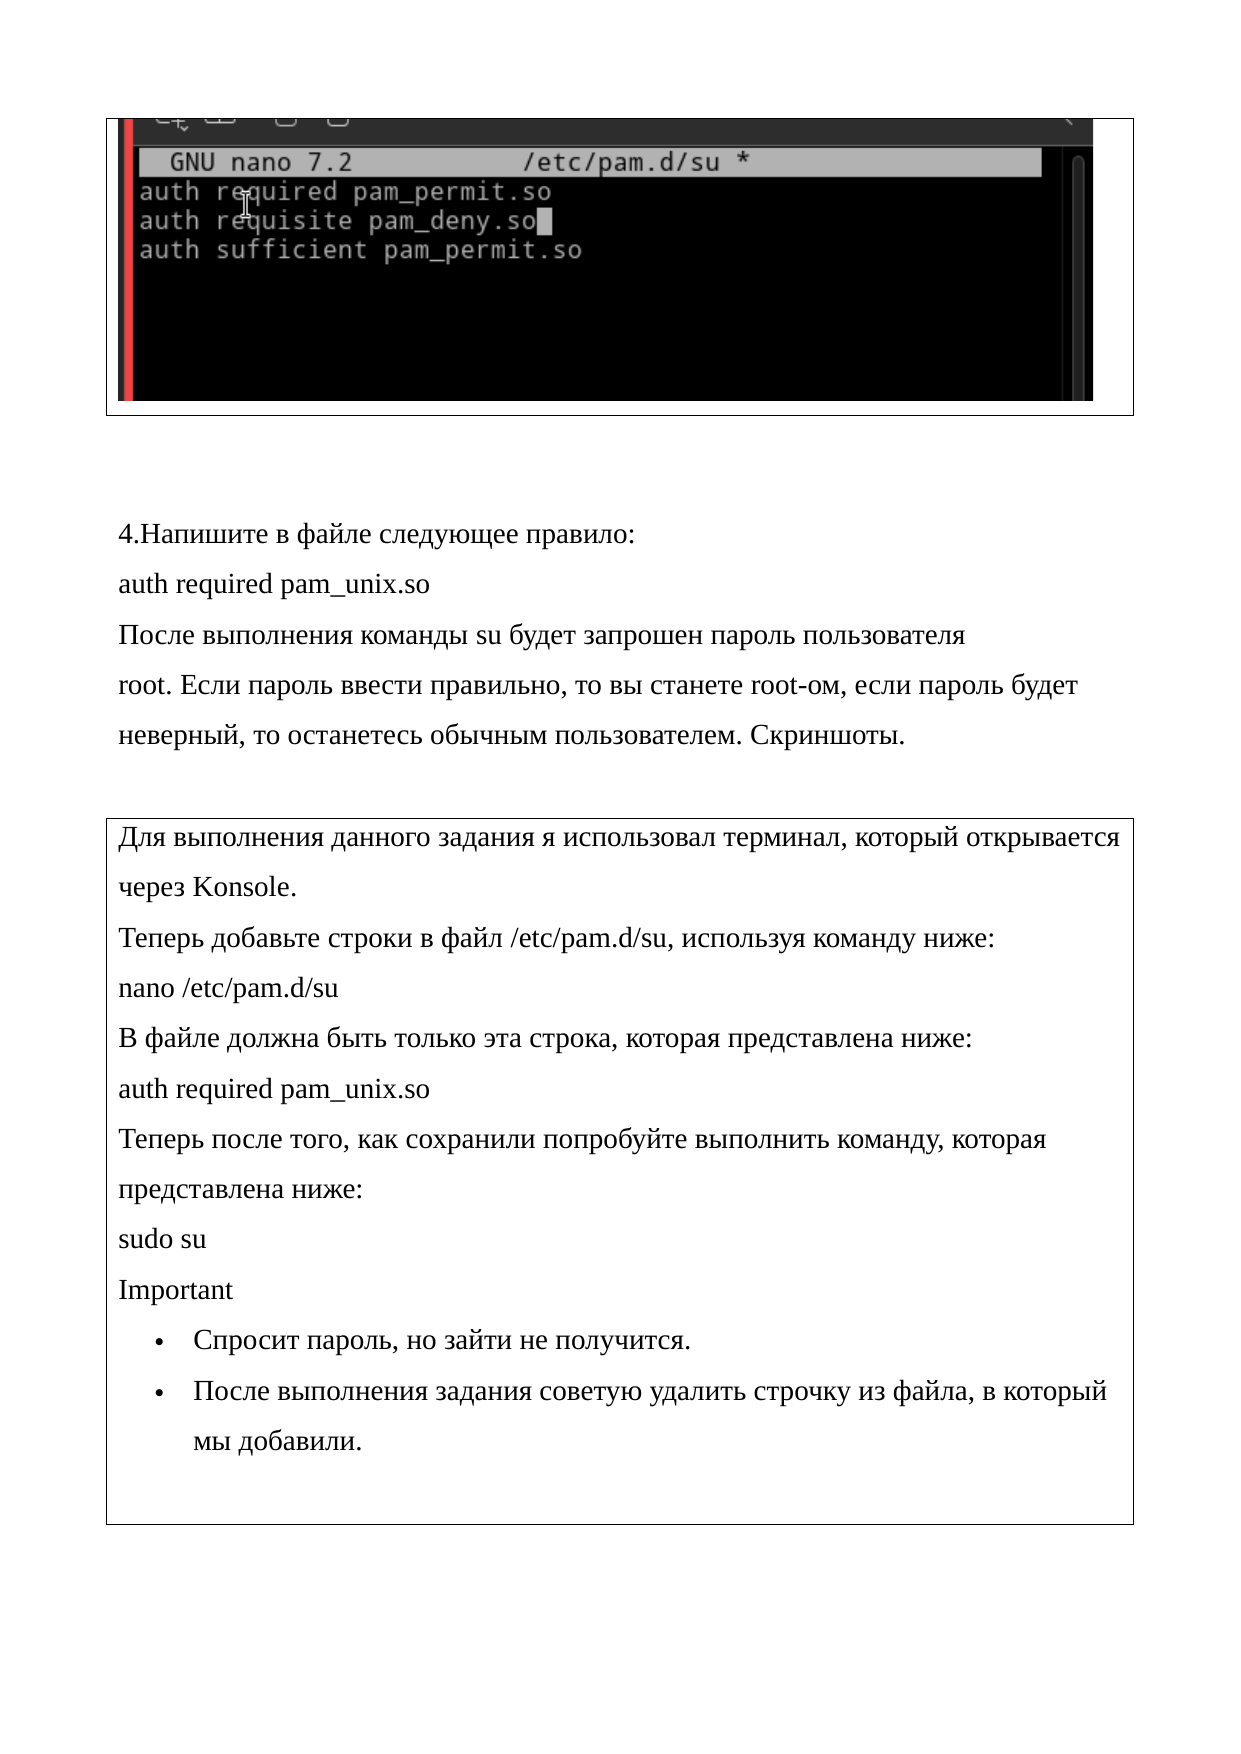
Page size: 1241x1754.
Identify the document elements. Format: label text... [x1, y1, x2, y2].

text 4.Напишите в файле следующее правило: [118, 516, 1122, 550]
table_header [107, 119, 1133, 414]
text После выполнения команды su будет запрошен пароль пользователя [118, 617, 1122, 650]
text root. Если пароль ввести правильно, то вы станете root-ом, если пароль будет [118, 667, 1122, 701]
text неверный, то останетесь обычным пользователем. Скриншоты. [118, 717, 1122, 751]
text auth required pam_unix.so [118, 567, 1122, 600]
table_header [107, 819, 1133, 1523]
picture [118, 119, 1094, 401]
